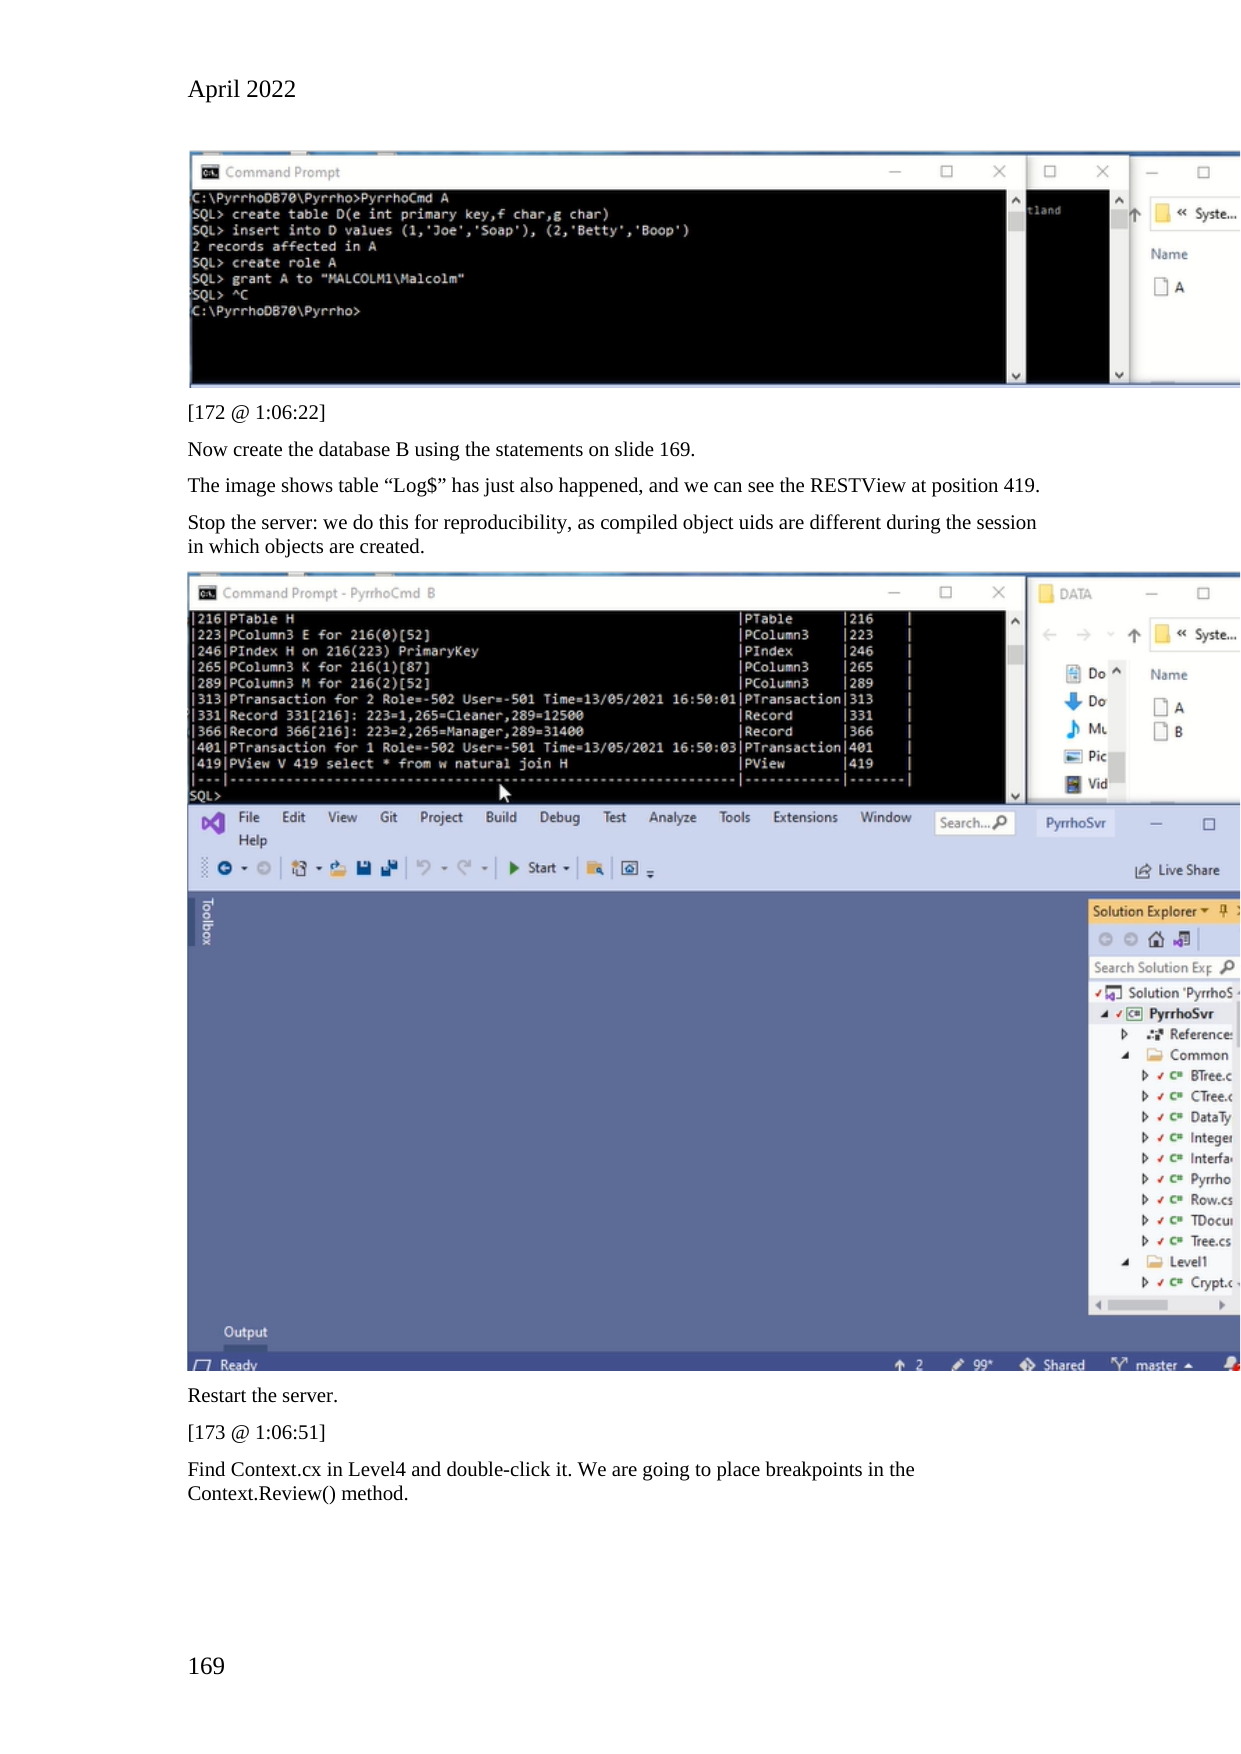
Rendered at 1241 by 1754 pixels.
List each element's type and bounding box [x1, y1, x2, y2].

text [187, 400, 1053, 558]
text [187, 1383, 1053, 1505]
picture [187, 570, 1241, 1371]
picture [187, 150, 1241, 388]
